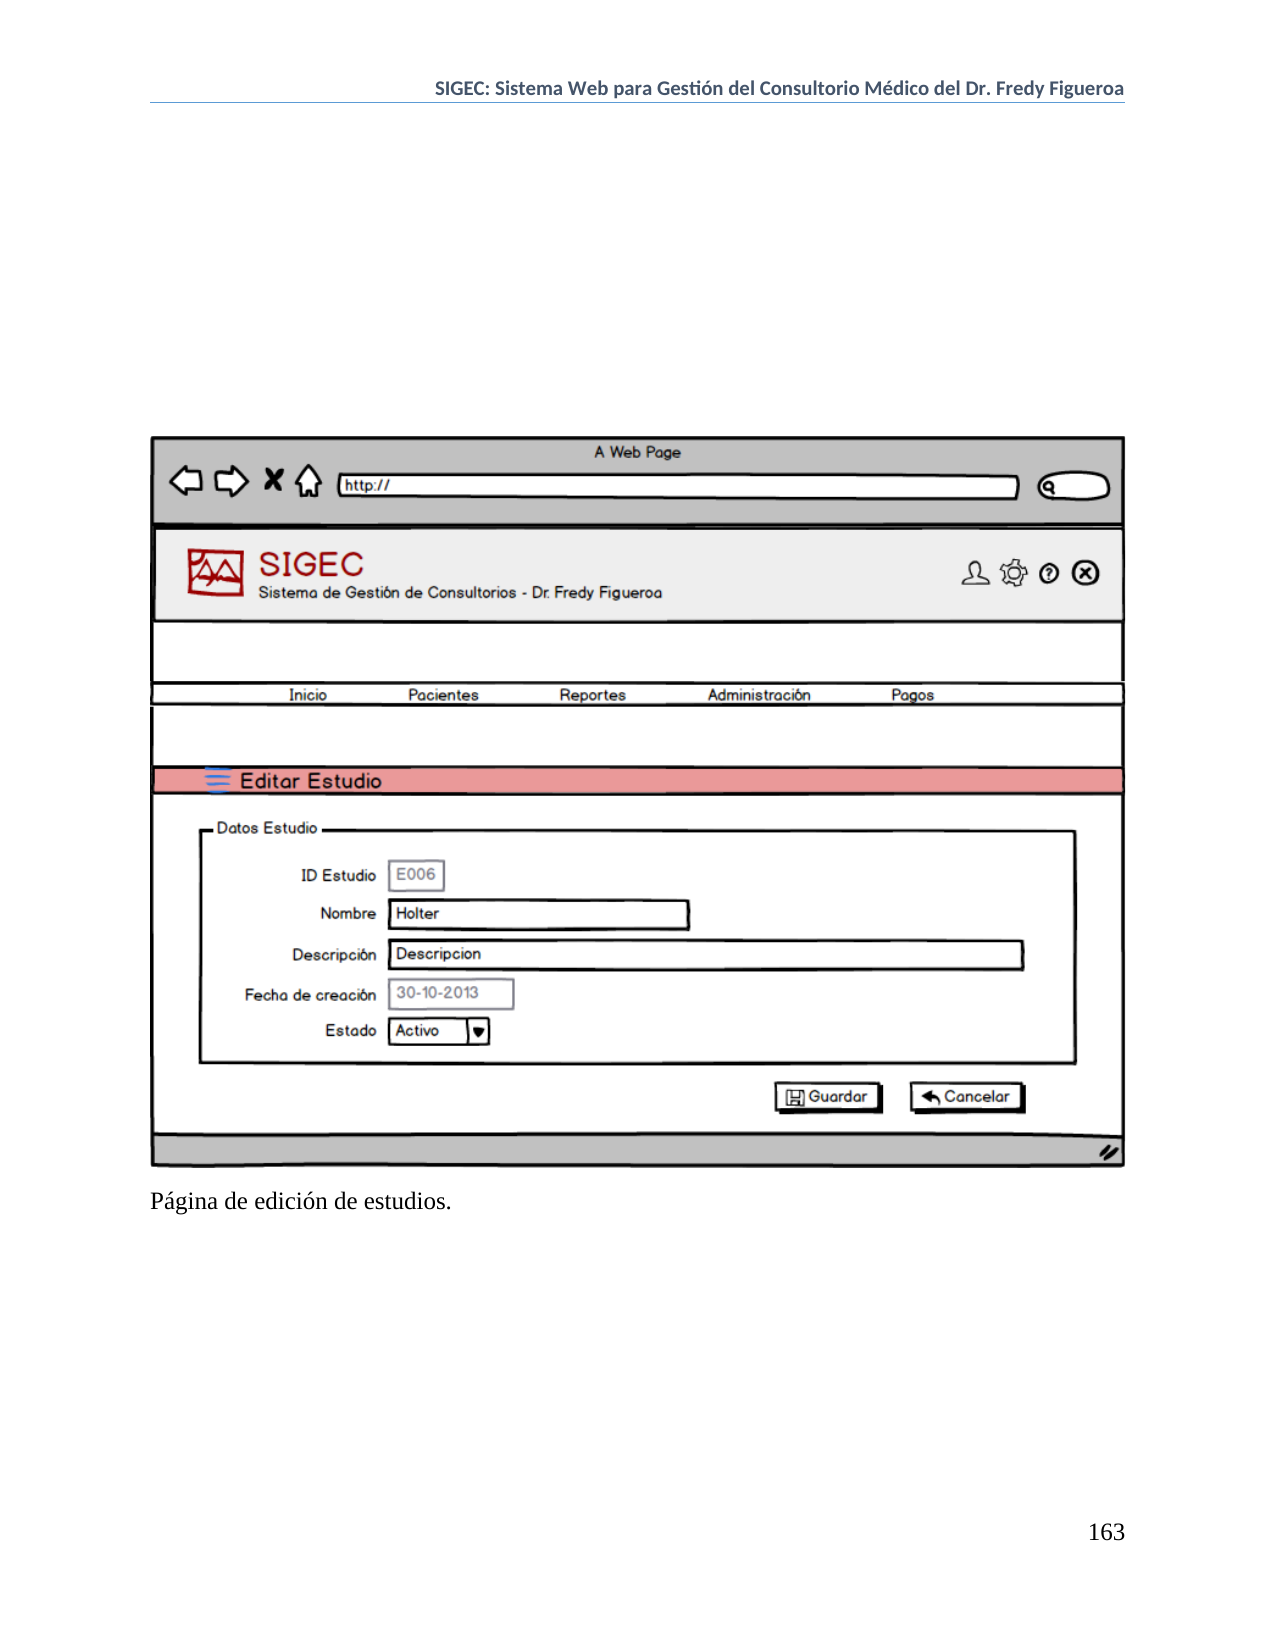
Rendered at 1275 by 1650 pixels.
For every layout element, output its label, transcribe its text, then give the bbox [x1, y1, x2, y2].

picture [150, 436, 1125, 1168]
text Página de edición de estudios. [150, 1186, 1125, 1215]
